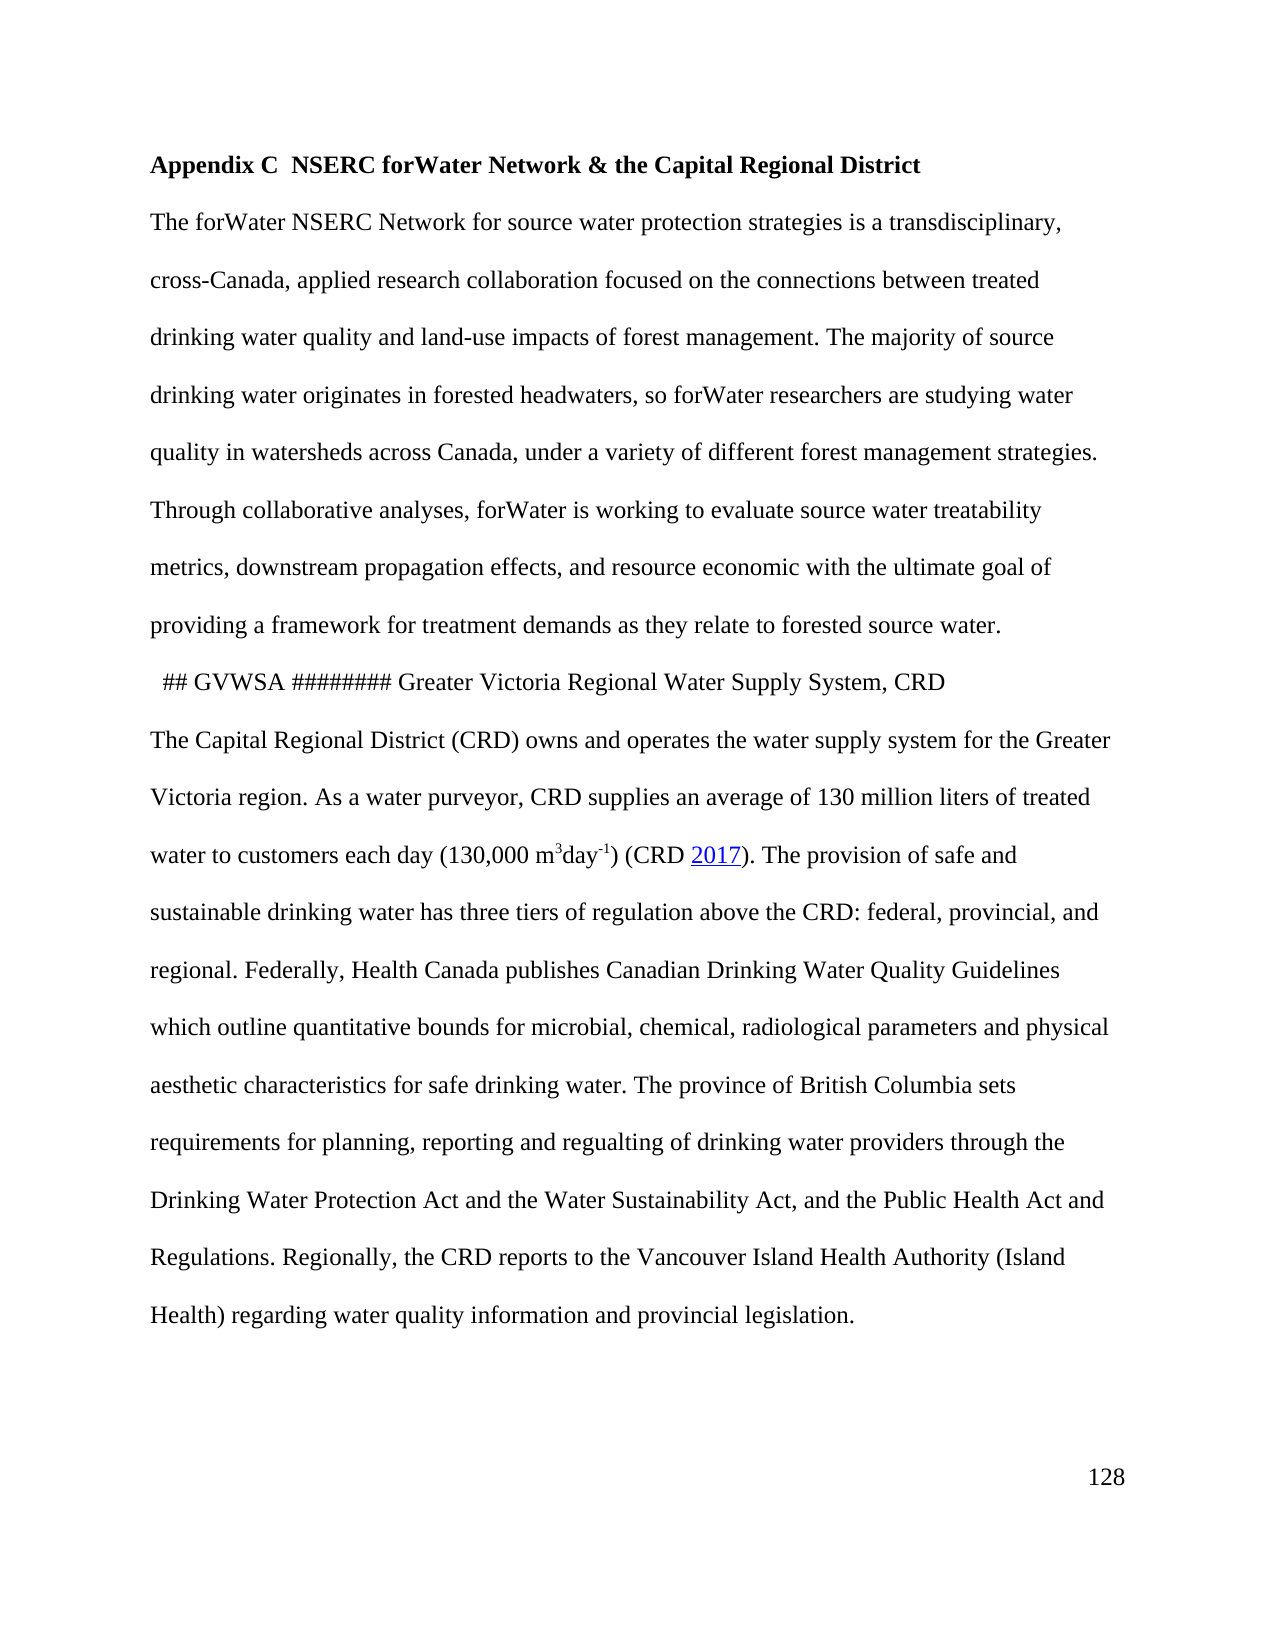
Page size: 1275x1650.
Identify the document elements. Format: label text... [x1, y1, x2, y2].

subtitle NSERC forWater Network & the Capital Regional District [150, 150, 1125, 179]
text ## GVWSA ######## Greater Victoria Regional Water Supply System, CRD [150, 667, 1125, 696]
text The forWater NSERC Network for source water protection strategies is a transdisciplinary, cross-Canada, applied research collaboration focused on the connections between treated drinking water quality and land-use impacts of forest management. The majority of source drinking water originates in forested headwaters, so forWater researchers are studying water quality in watersheds across Canada, under a variety of different forest management strategies. Through collaborative analyses, forWater is working to evaluate source water treatability metrics, downstream propagation effects, and resource economic with the ultimate goal of providing a framework for treatment demands as they relate to forested source water. [150, 207, 1125, 639]
text The Capital Regional District (CRD) owns and operates the water supply system for the Greater Victoria region. As a water purveyor, CRD supplies an average of 130 million liters of treated water to customers each day (130,000 m3day-1) (CRD 2017). The provision of safe and sustainable drinking water has three tiers of regulation above the CRD: federal, provincial, and regional. Federally, Health Canada publishes Canadian Drinking Water Quality Guidelines which outline quantitative bounds for microbial, chemical, radiological parameters and physical aesthetic characteristics for safe drinking water. The province of British Columbia sets requirements for planning, reporting and regualting of drinking water providers through the Drinking Water Protection Act and the Water Sustainability Act, and the Public Health Act and Regulations. Regionally, the CRD reports to the Vancouver Island Health Authority (Island Health) regarding water quality information and provincial legislation. [150, 725, 1125, 1329]
